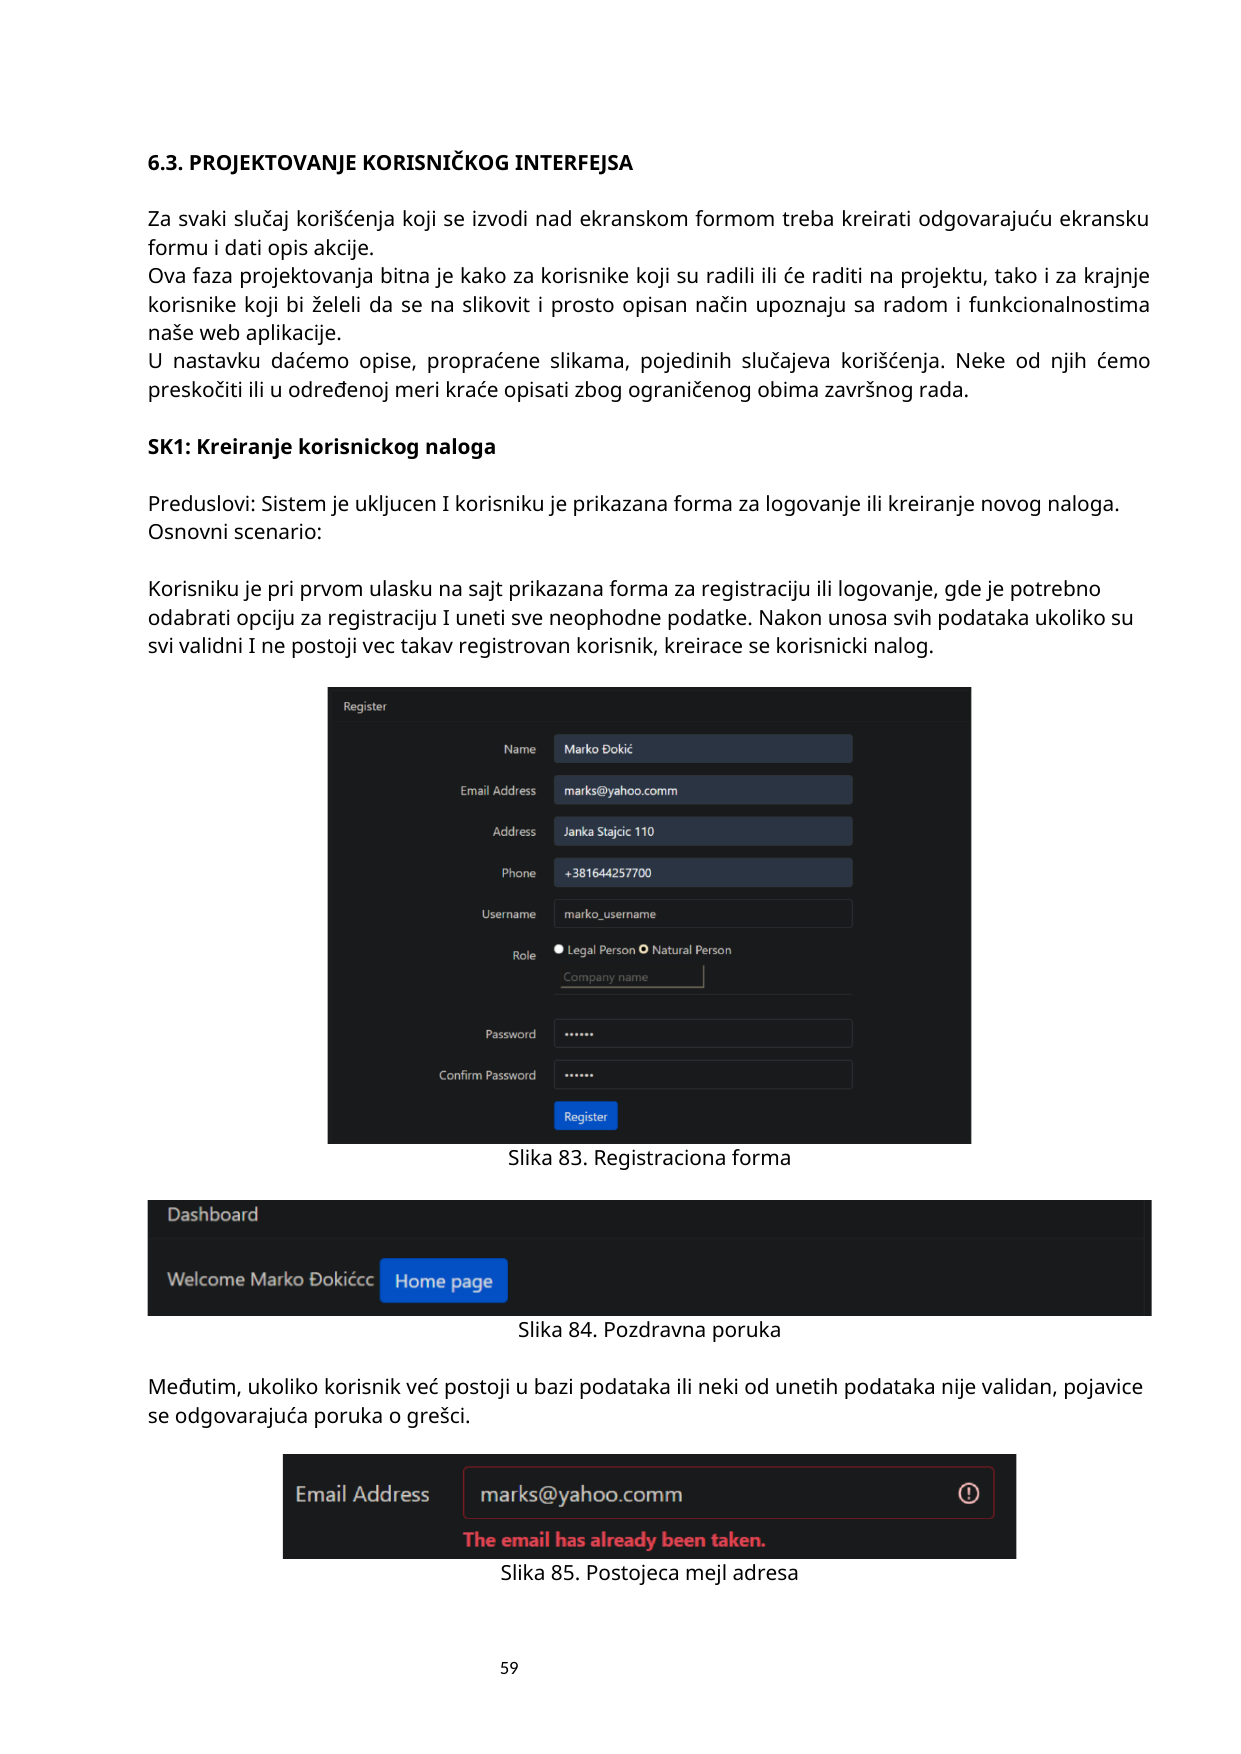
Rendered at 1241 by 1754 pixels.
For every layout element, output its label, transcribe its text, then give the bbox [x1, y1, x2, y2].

text Slika 85. Postojeca mejl adresa [148, 1558, 1152, 1587]
subtitle PROJEKTOVANJE KORISNIČKOG INTERFEJSA [148, 148, 1152, 176]
text Slika 84. Pozdravna poruka [148, 1316, 1152, 1344]
picture [282, 1454, 1017, 1559]
text Međutim, ukoliko korisnik već postoji u bazi podataka ili neki od unetih podataka nije validan, pojavice se odgovarajuća poruka o grešci. [148, 1372, 1152, 1454]
picture [147, 1200, 1152, 1316]
picture [327, 687, 972, 1144]
text Preduslovi: Sistem je ukljucen I korisniku je prikazana forma za logovanje ili kreiranje novog naloga. [148, 489, 1152, 517]
text Ova faza projektovanja bitna je kako za korisnike koji su radili ili će raditi na projektu, tako i za krajnje korisnike koji bi želeli da se na slikovit i prosto opisan način upoznaju sa radom i funkcionalnostima naše web aplikacije. [148, 261, 1152, 347]
text Korisniku je pri prvom ulasku na sajt prikazana forma za registraciju ili logovanje, gde je potrebno odabrati opciju za registraciju I uneti sve neophodne podatke. Nakon unosa svih podataka ukoliko su svi validni I ne postoji vec takav registrovan korisnik, kreirace se korisnicki nalog. [148, 574, 1152, 659]
text Slika 83. Registraciona forma [148, 1143, 1152, 1172]
text Osnovni scenario: [148, 517, 1152, 546]
text U nastavku daćemo opise, propraćene slikama, pojedinih slučajeva korišćenja. Neke od njih ćemo preskočiti ili u određenoj meri kraće opisati zbog ograničenog obima završnog rada. SK1: Kreiranje korisnickog naloga [148, 347, 1152, 460]
text Za svaki slučaj korišćenja koji se izvodi nad ekranskom formom treba kreirati odgovarajuću ekransku formu i dati opis akcije. [148, 204, 1152, 261]
